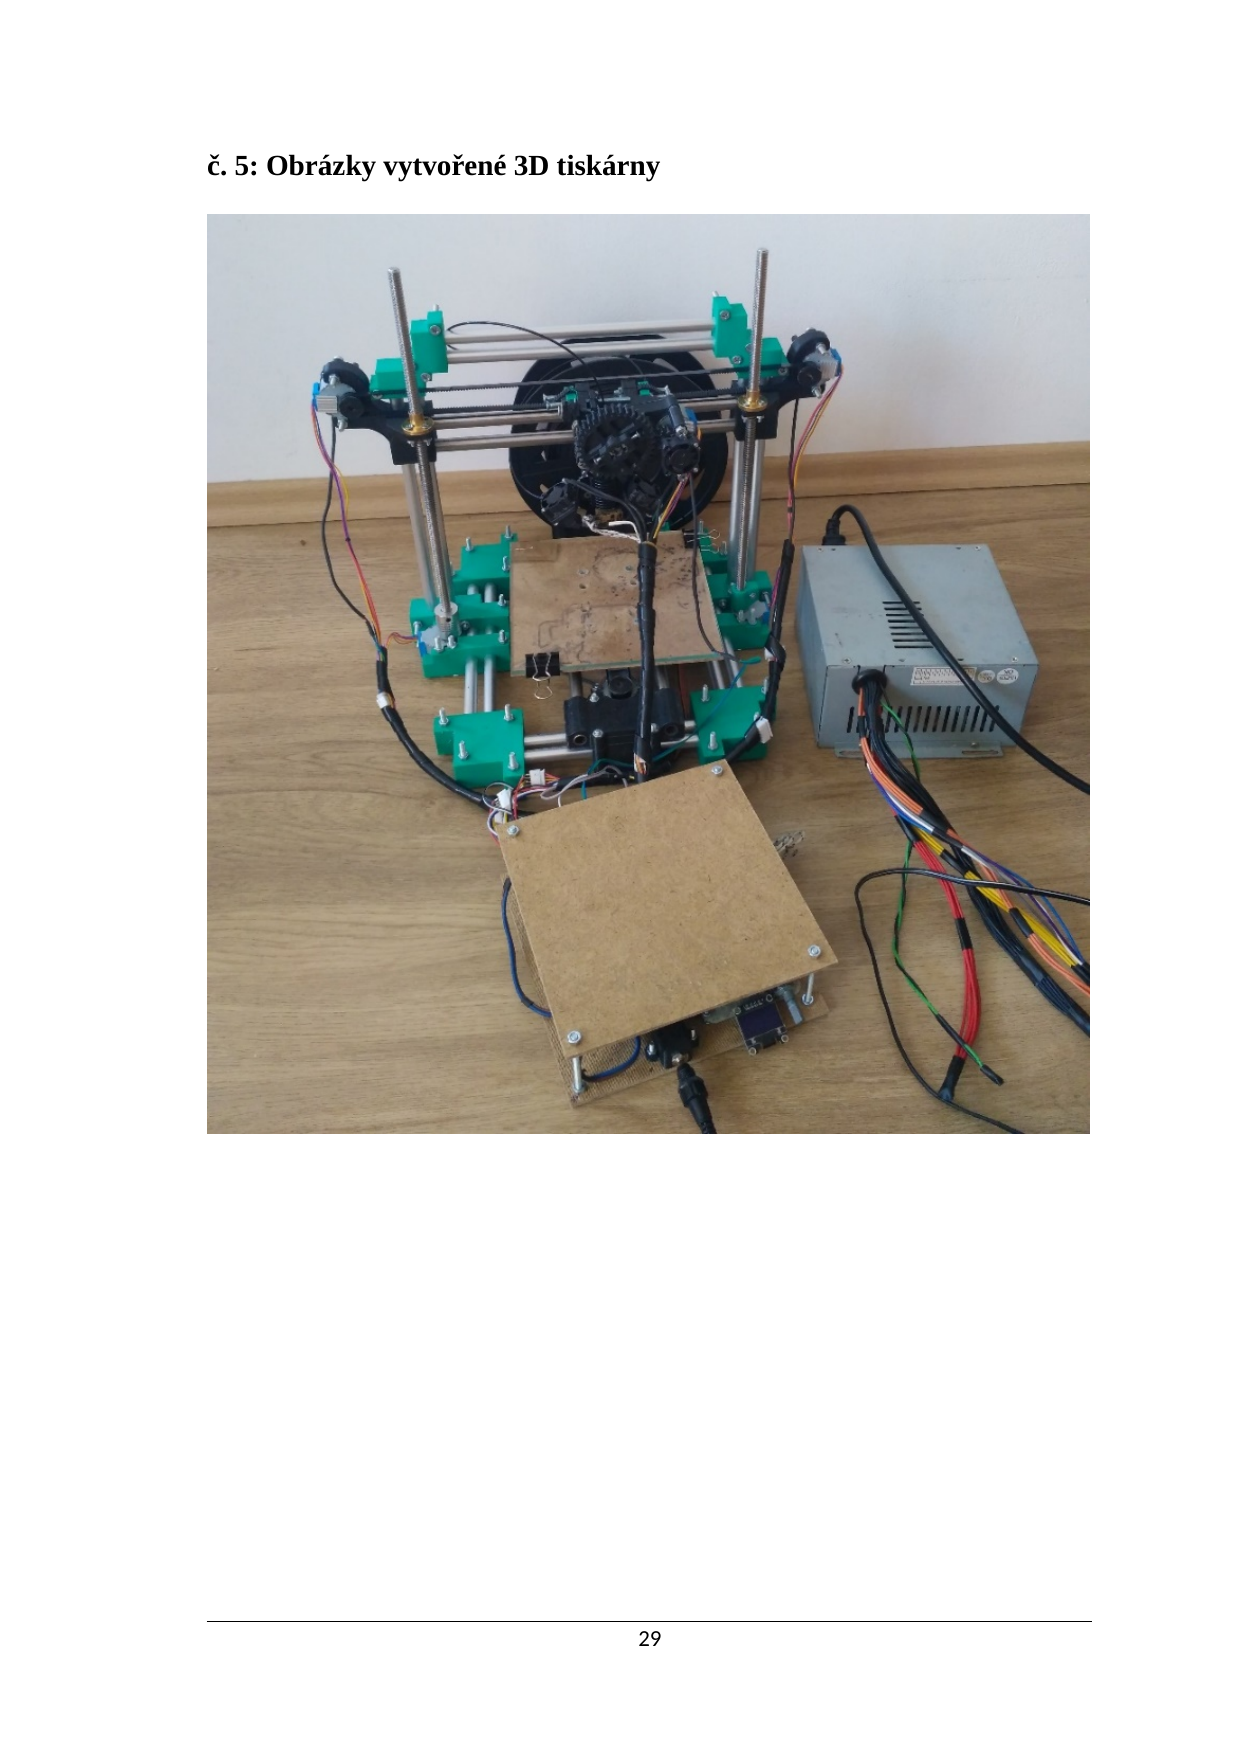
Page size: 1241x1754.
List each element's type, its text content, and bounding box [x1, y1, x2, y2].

picture [207, 214, 1090, 1134]
text č. 5: Obrázky vytvořené 3D tiskárny [207, 148, 1092, 181]
